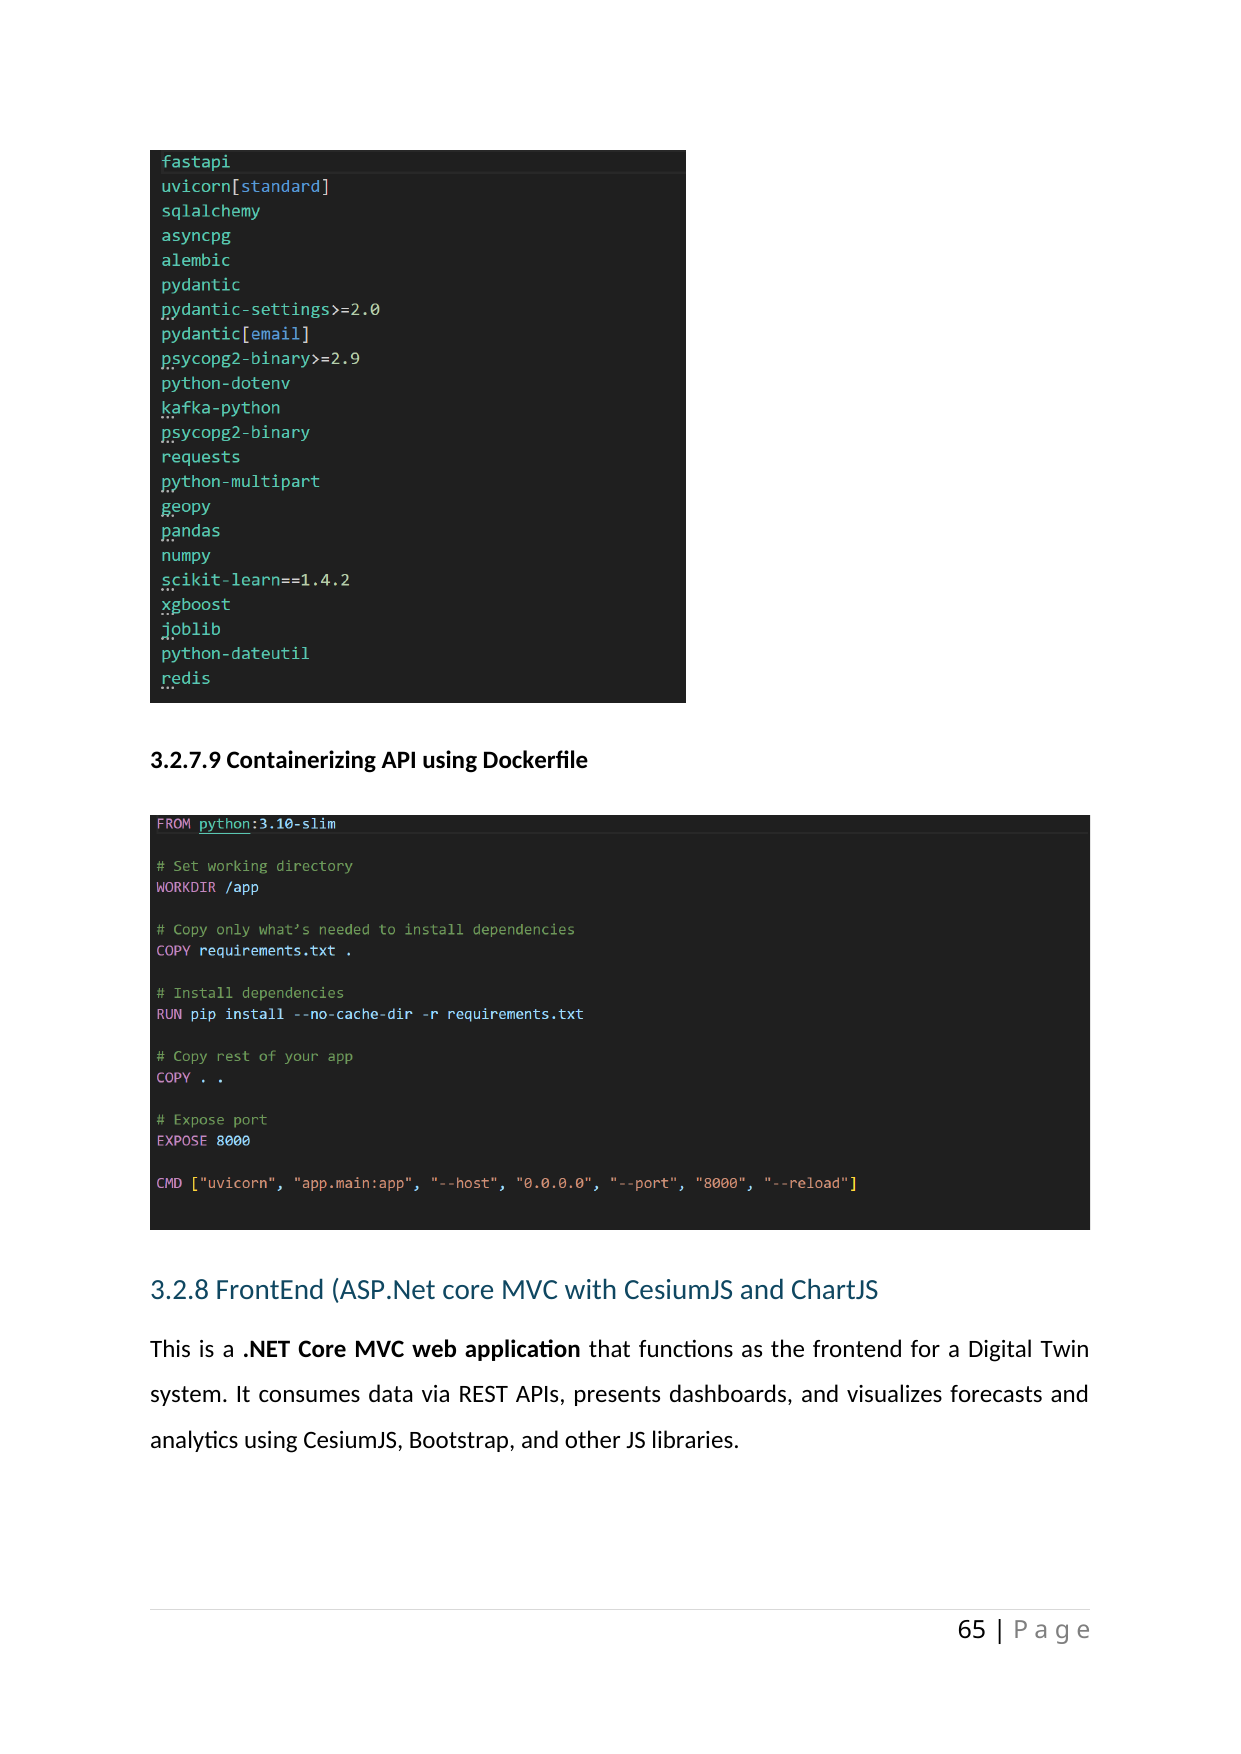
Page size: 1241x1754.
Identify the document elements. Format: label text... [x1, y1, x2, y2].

text 3.2.7.9 Containerizing API using Dockerfile [150, 745, 1090, 775]
picture [150, 815, 1091, 1230]
subtitle 3.2.8 FrontEnd (ASP.Net core MVC with CesiumJS and ChartJS [150, 1271, 1090, 1307]
picture [150, 150, 686, 703]
text This is a .NET Core MVC web application that functions as the frontend for a Digital Twin system. It consumes data via REST APIs, presents dashboards, and visualizes forecasts and analytics using CesiumJS, Bootstrap, and other JS libraries. [150, 1333, 1090, 1455]
